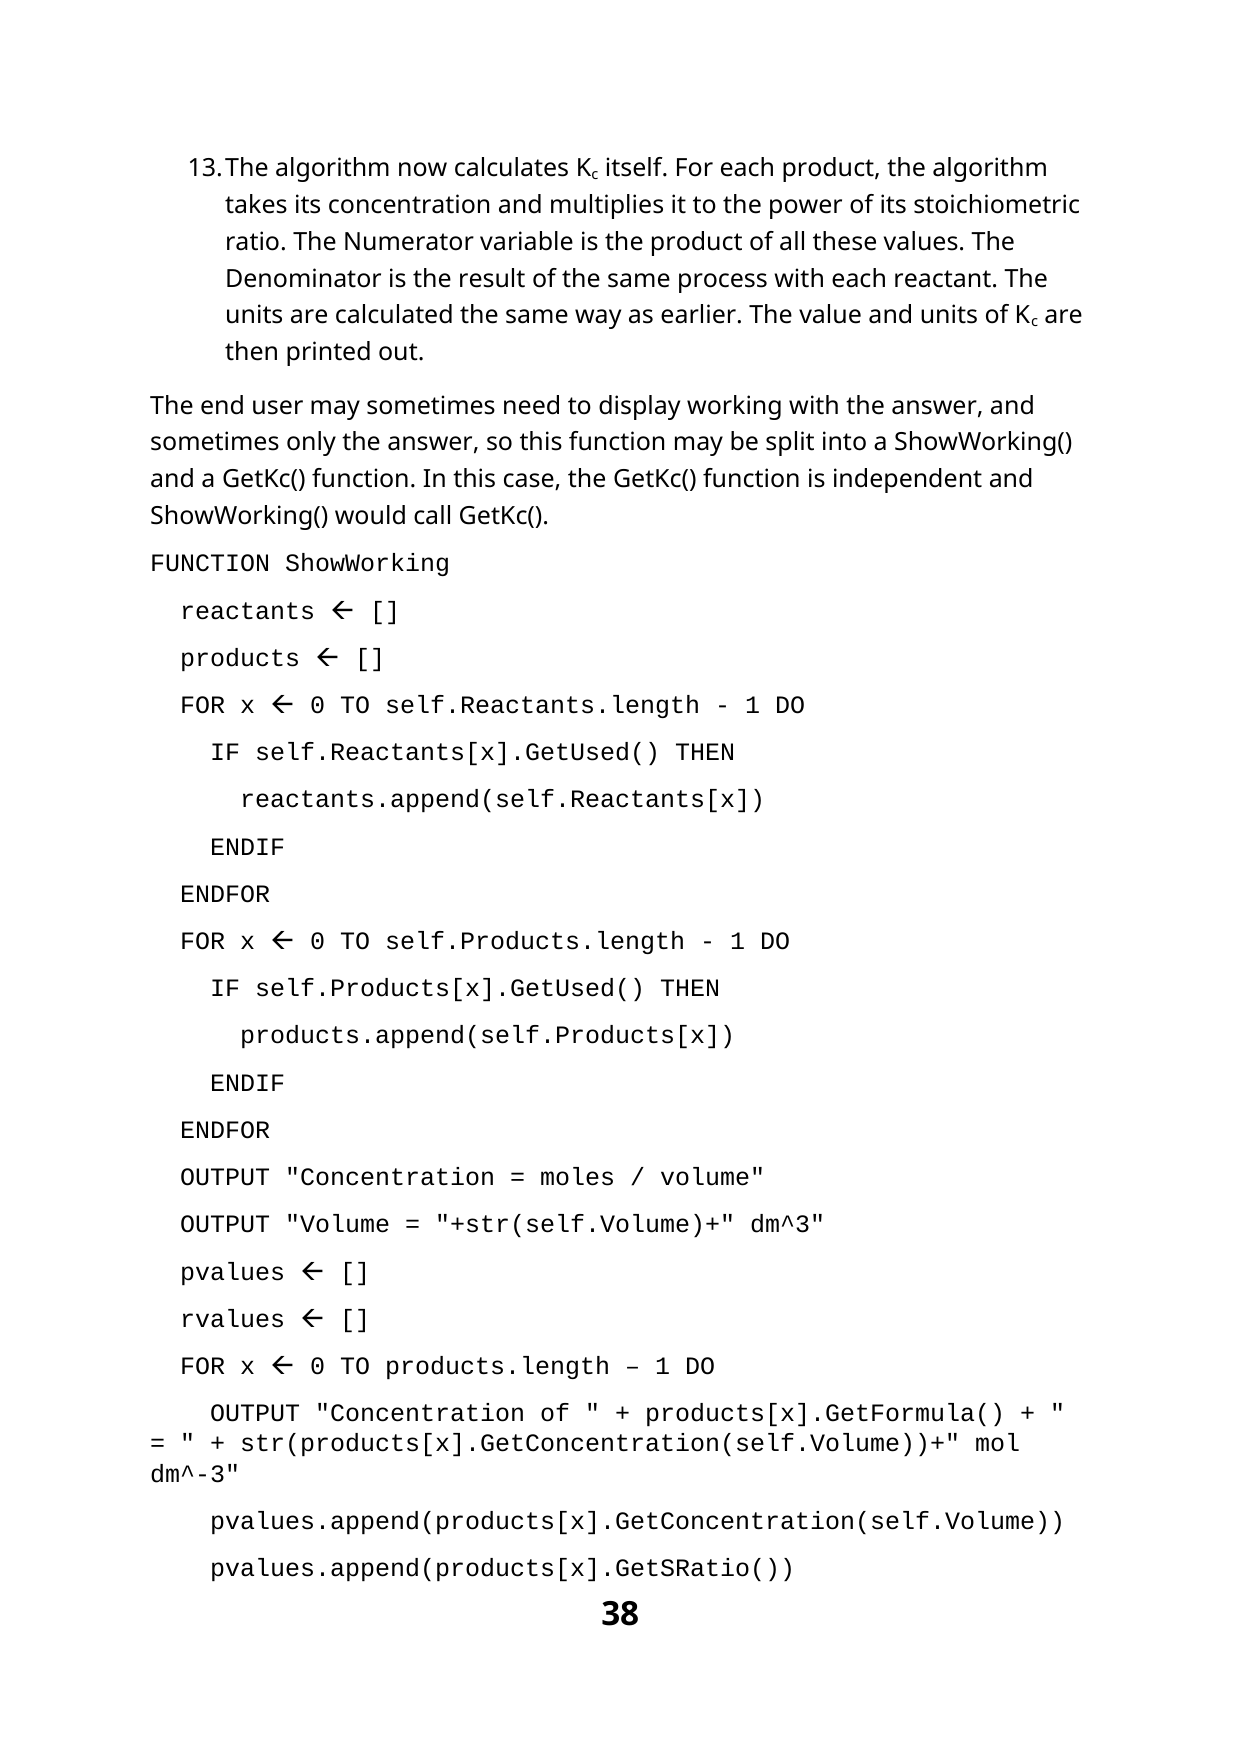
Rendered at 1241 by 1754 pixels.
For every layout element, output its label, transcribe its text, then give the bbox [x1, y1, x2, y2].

text OUTPUT "Concentration of " + products[x].GetFormula() + " = " + str(products[x].GetConcentration(self.Volume))+" mol dm^-3" [150, 1400, 1090, 1490]
text FOR x 0 TO self.Products.length - 1 DO [150, 928, 1090, 957]
text OUTPUT "Volume = "+str(self.Volume)+" dm^3" [150, 1212, 1090, 1240]
text ENDIF [150, 834, 1090, 862]
text FUNCTION ShowWorking [150, 551, 1090, 579]
text products.append(self.Products[x]) [150, 1023, 1090, 1051]
text OUTPUT "Concentration = moles / volume" [150, 1164, 1090, 1193]
text products [] [150, 645, 1090, 674]
text The end user may sometimes need to display working with the answer, and sometimes only the answer, so this function may be split into a ShowWorking() and a GetKc() function. In this case, the GetKc() function is independent and ShowWorking() would call GetKc(). [150, 387, 1090, 532]
text FOR x 0 TO self.Reactants.length - 1 DO [150, 693, 1090, 721]
text ENDIF [150, 1070, 1090, 1098]
text IF self.Products[x].GetUsed() THEN [150, 976, 1090, 1004]
text ENDFOR [150, 881, 1090, 910]
list The algorithm now calculates Kc itself. For each product, the algorithm takes its concentration and multiplies it to the power of its stoichiometric ratio. The Numerator variable is the product of all these values. The Denominator is the result of the same process with each reactant. The units are calculated the same way as earlier. The value and units of Kc are then printed out. [187, 150, 1090, 368]
text pvalues [] [150, 1259, 1090, 1287]
text pvalues.append(products[x].GetSRatio()) [150, 1556, 1090, 1584]
text ENDFOR [150, 1117, 1090, 1146]
text rvalues [] [150, 1306, 1090, 1334]
text IF self.Reactants[x].GetUsed() THEN [150, 740, 1090, 768]
text reactants.append(self.Reactants[x]) [150, 787, 1090, 815]
text pvalues.append(products[x].GetConcentration(self.Volume)) [150, 1509, 1090, 1537]
text FOR x 0 TO products.length – 1 DO [150, 1353, 1090, 1382]
text reactants [] [150, 598, 1090, 627]
